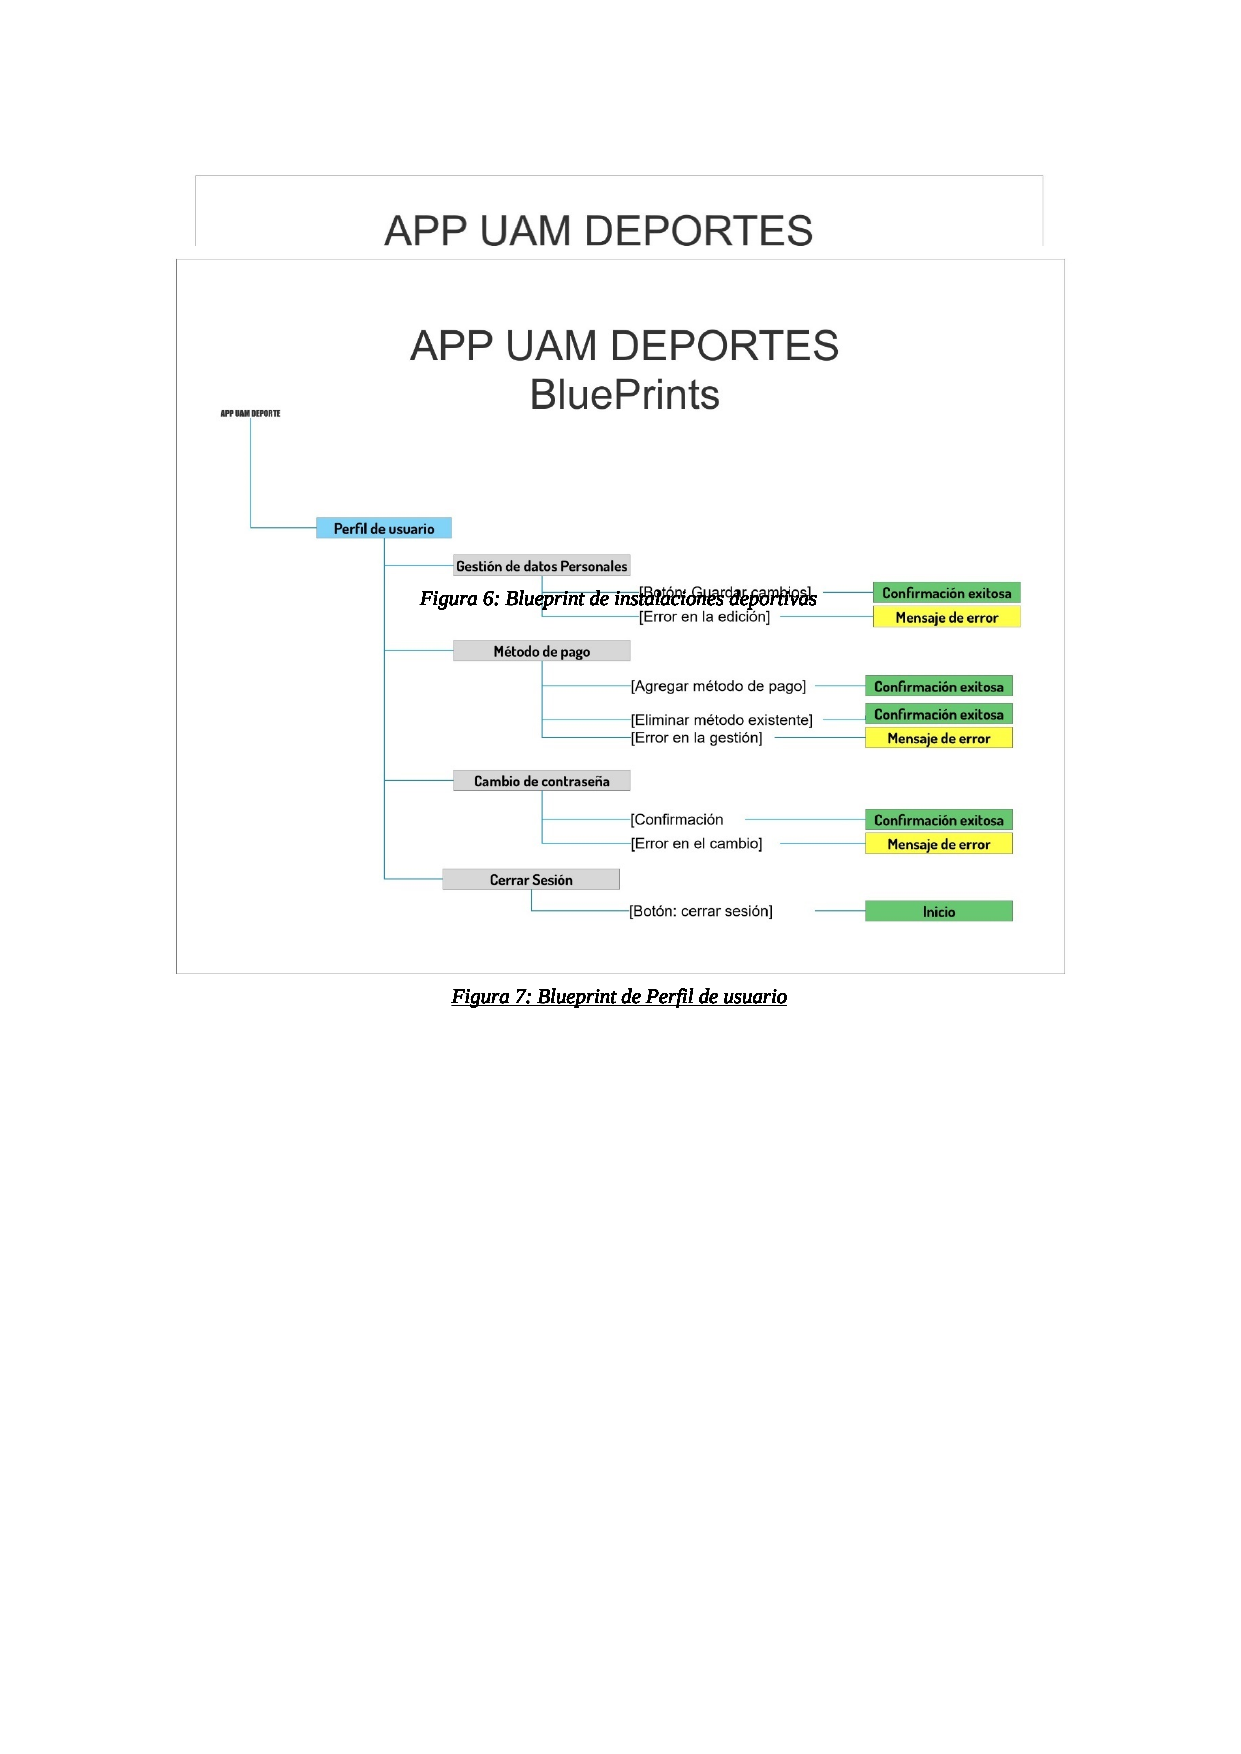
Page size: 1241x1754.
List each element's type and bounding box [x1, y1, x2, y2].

picture [150, 162, 1091, 974]
